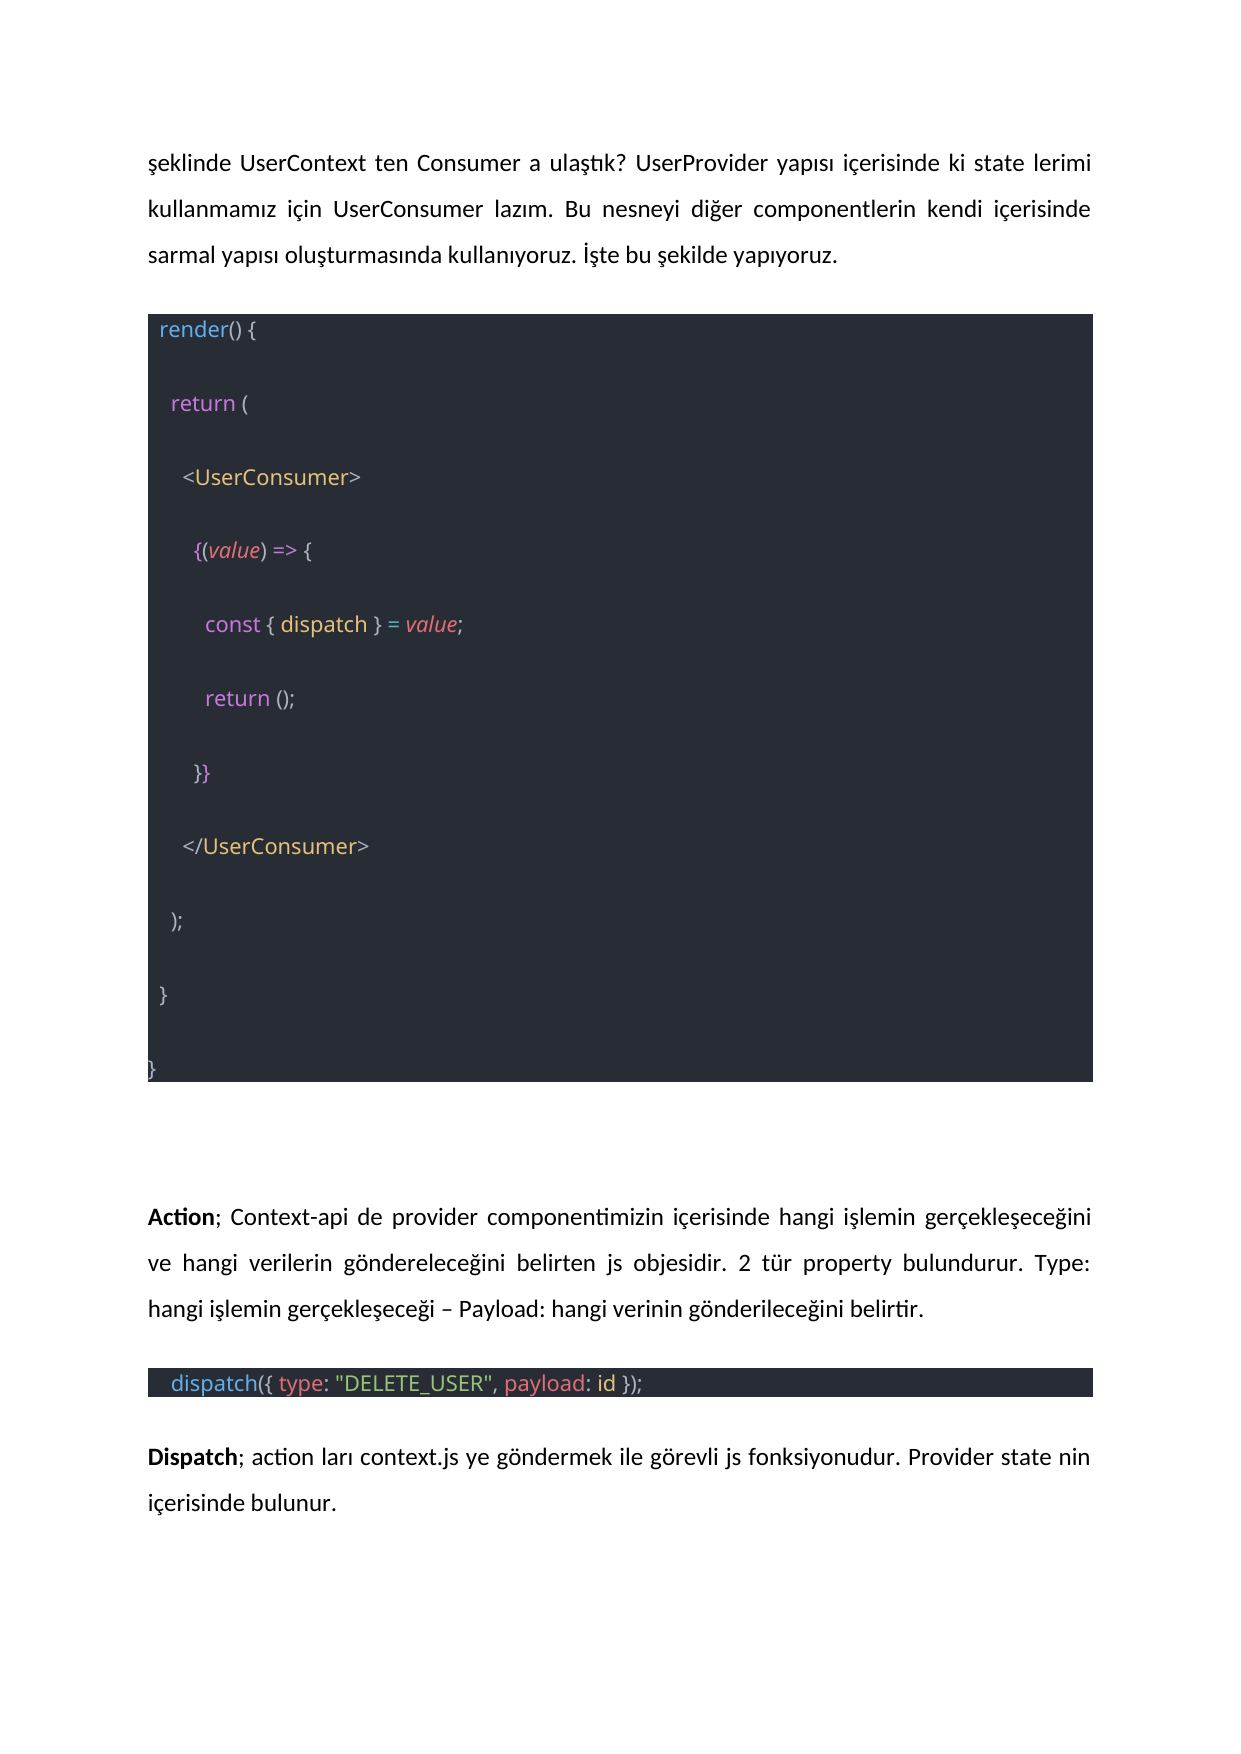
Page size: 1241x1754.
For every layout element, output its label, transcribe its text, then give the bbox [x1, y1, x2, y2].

text <UserConsumer> [148, 462, 1093, 491]
text return (); [148, 683, 1093, 713]
text }} [148, 757, 1093, 787]
text ); [148, 905, 1093, 934]
text Action; Context-api de provider componentimizin içerisinde hangi işlemin gerçekleşeceğini ve hangi verilerin göndereleceğini belirten js objesidir. 2 tür property bulundurur. Type: hangi işlemin gerçekleşeceği – Payload: hangi verinin gönderileceğini belirtir. [148, 1201, 1093, 1323]
text } [148, 979, 1093, 1008]
text const { dispatch } = value; [148, 609, 1093, 639]
text dispatch({ type: "DELETE_USER", payload: id }); [148, 1368, 1093, 1397]
text render() { [148, 314, 1093, 344]
text } [148, 1052, 1093, 1082]
text şeklinde UserContext ten Consumer a ulaştık? UserProvider yapısı içerisinde ki state lerimi kullanmamız için UserConsumer lazım. Bu nesneyi diğer componentlerin kendi içerisinde sarmal yapısı oluşturmasında kullanıyoruz. İşte bu şekilde yapıyoruz. [148, 148, 1093, 269]
text {(value) => { [148, 536, 1093, 565]
text </UserConsumer> [148, 831, 1093, 861]
text Dispatch; action ları context.js ye göndermek ile görevli js fonksiyonudur. Provider state nin içerisinde bulunur. [148, 1441, 1093, 1518]
text return ( [148, 388, 1093, 418]
